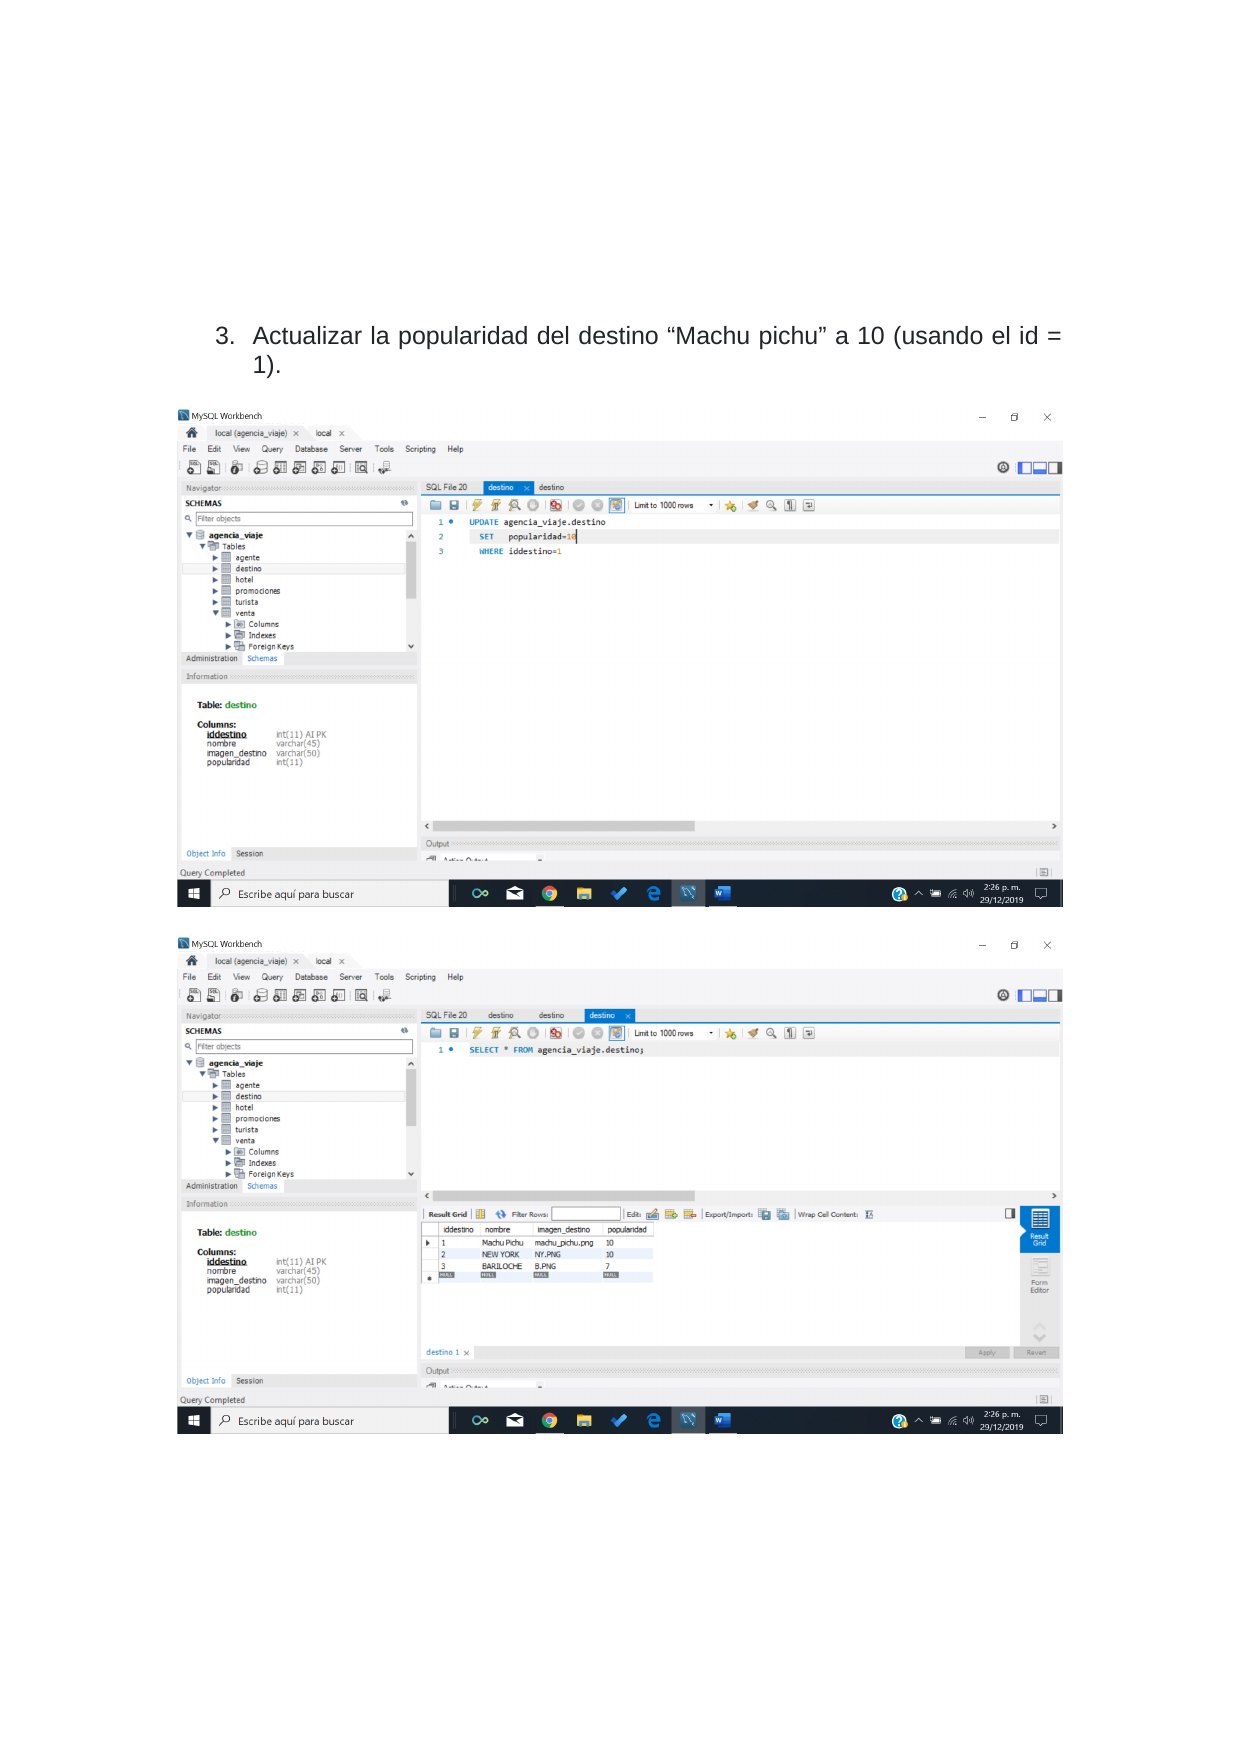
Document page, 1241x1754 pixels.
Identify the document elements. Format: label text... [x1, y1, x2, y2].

list Actualizar la popularidad del destino “Machu pichu” a 10 (usando el id = 1). [215, 321, 1063, 379]
picture [177, 408, 1063, 907]
picture [177, 935, 1063, 1434]
